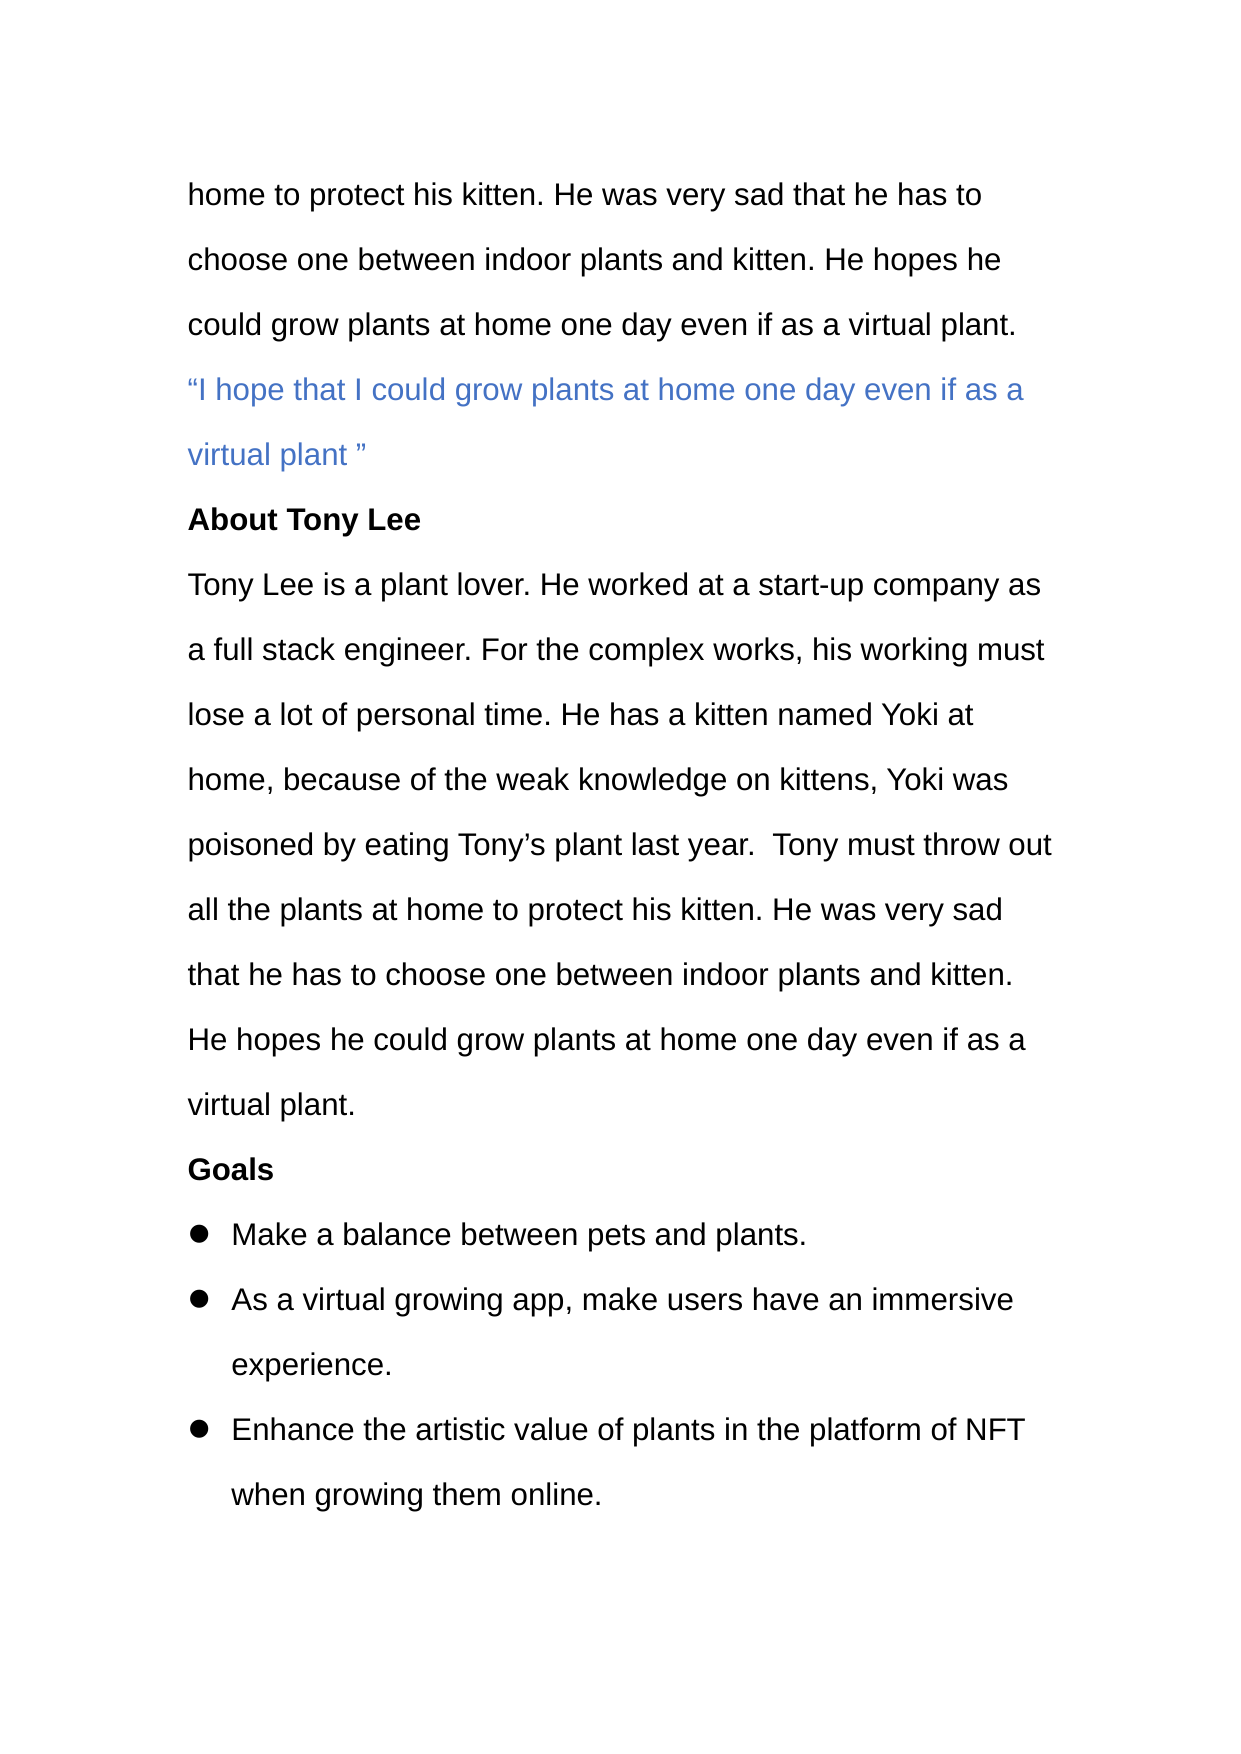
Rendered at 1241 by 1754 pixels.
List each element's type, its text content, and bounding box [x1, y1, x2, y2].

list As a virtual growing app, make users have an immersive experience. [187, 1267, 1053, 1397]
text About Tony Lee [187, 487, 1053, 552]
list Enhance the artistic value of plants in the platform of NFT when growing them online. [187, 1397, 1053, 1527]
text Tony Lee is a plant lover. He worked at a start-up company as a full stack engineer. For the complex works, his working must lose a lot of personal time. He has a kitten named Yoki at home, because of the weak knowledge on kittens, Yoki was poisoned by eating Tony’s plant last year. Tony must throw out all the plants at home to protect his kitten. He was very sad that he has to choose one between indoor plants and kitten. He hopes he could grow plants at home one day even if as a virtual plant. [187, 552, 1053, 1137]
list Make a balance between pets and plants. [187, 1202, 1053, 1267]
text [187, 162, 1053, 357]
text “I hope that I could grow plants at home one day even if as a virtual plant ” [187, 357, 1053, 487]
text Goals [187, 1137, 1053, 1202]
